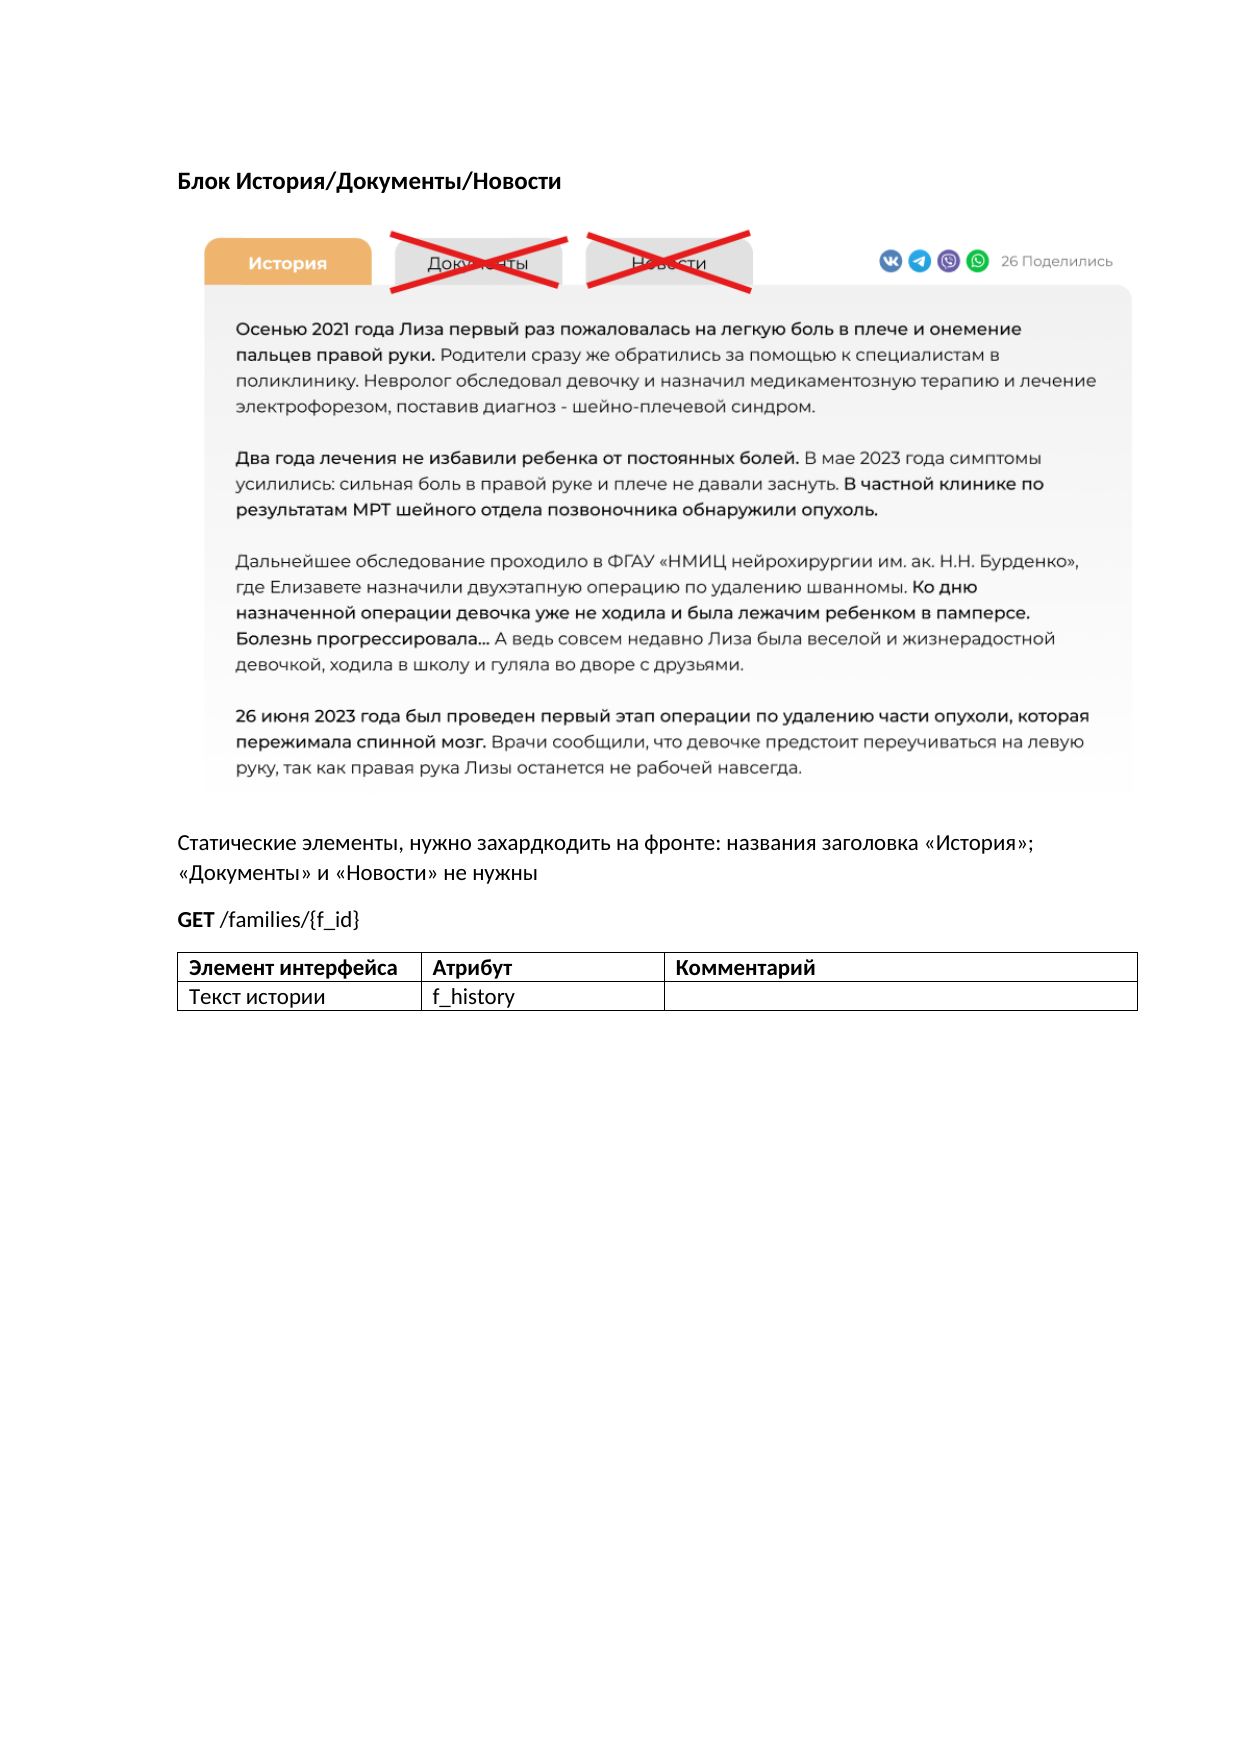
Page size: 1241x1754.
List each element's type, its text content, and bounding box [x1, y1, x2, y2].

text GET /families/{f_id} [177, 905, 1152, 933]
table_header Комментарий [665, 953, 1137, 981]
text Статические элементы, нужно захардкодить на фронте: названия заголовка «История»; «Документы» и «Новости» не нужны [177, 828, 1152, 886]
table_header Атрибут [422, 953, 664, 981]
table_cell f_history [422, 982, 664, 1010]
table_header Элемент интерфейса [178, 953, 421, 981]
text Блок История/Документы/Новости [177, 165, 1152, 196]
picture [177, 214, 1152, 809]
table_cell Текст истории [178, 982, 421, 1010]
table_cell [665, 982, 1137, 1010]
